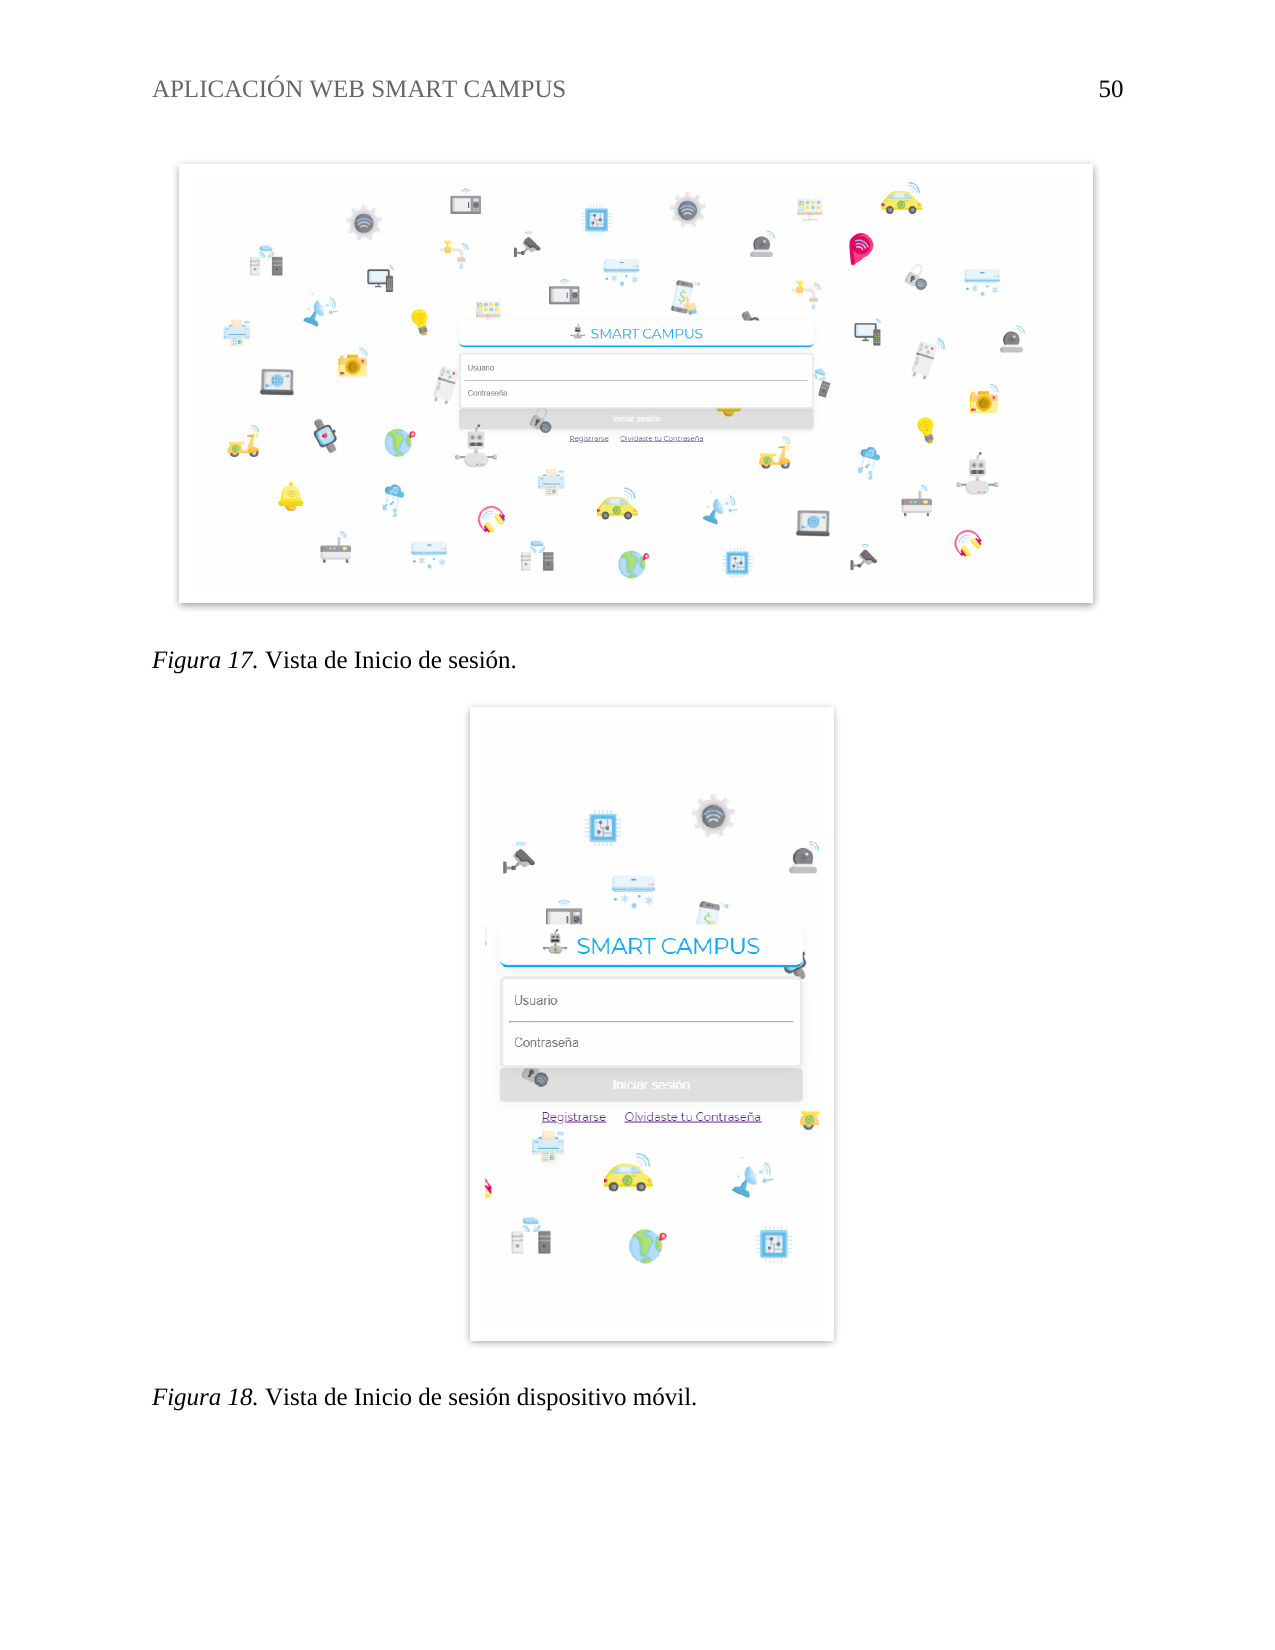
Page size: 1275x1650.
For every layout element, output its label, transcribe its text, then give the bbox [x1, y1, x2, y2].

picture [485, 721, 819, 1326]
text Figura 18. Vista de Inicio de sesión dispositivo móvil. [152, 1382, 1123, 1410]
text Figura 17. Vista de Inicio de sesión. [152, 645, 1123, 674]
picture [194, 179, 1078, 589]
